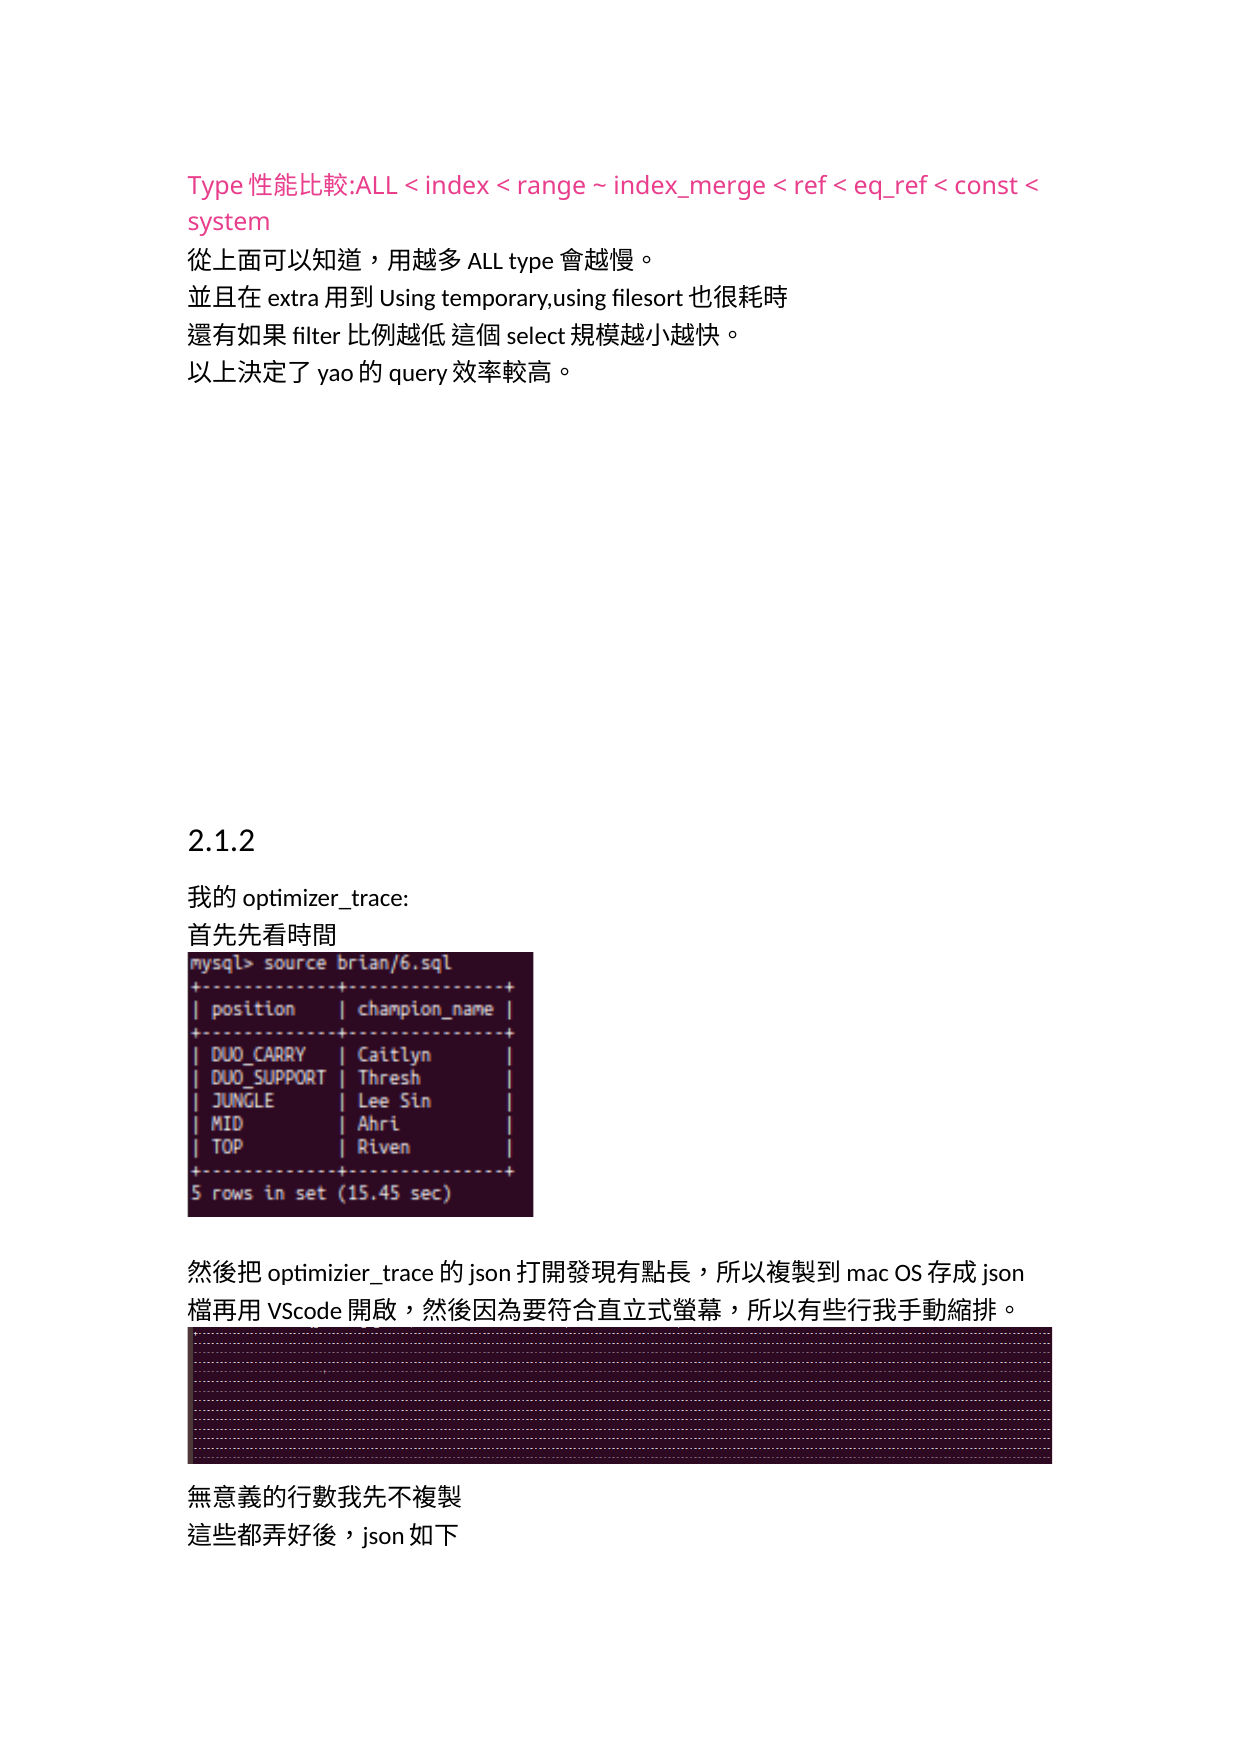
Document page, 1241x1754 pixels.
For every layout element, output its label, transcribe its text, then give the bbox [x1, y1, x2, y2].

picture [187, 1327, 1053, 1464]
text 並且在extra用到Using temporary,using filesort也很耗時 [187, 277, 1053, 314]
text 2.1.2 [187, 802, 1053, 877]
text 還有如果filter比例越低 這個select規模越小越快。 [187, 314, 1053, 352]
text 以上決定了yao的query效率較高。 [187, 352, 1053, 389]
text 首先先看時間 [187, 914, 1053, 952]
text 無意義的行數我先不複製 [187, 1477, 1053, 1514]
text 我的optimizer_trace: [187, 877, 1053, 914]
text Type性能比較:ALL < index < range ~ index_merge < ref < eq_ref < const < system [187, 164, 1053, 239]
text 然後把optimizier_trace的json打開發現有點長，所以複製到mac OS存成json檔再用VScode開啟，然後因為要符合直立式螢幕，所以有些行我手動縮排。 [187, 1252, 1053, 1327]
text 這些都弄好後，json如下 [187, 1514, 1053, 1552]
picture [187, 952, 534, 1217]
text 從上面可以知道，用越多ALL type會越慢。 [187, 239, 1053, 277]
